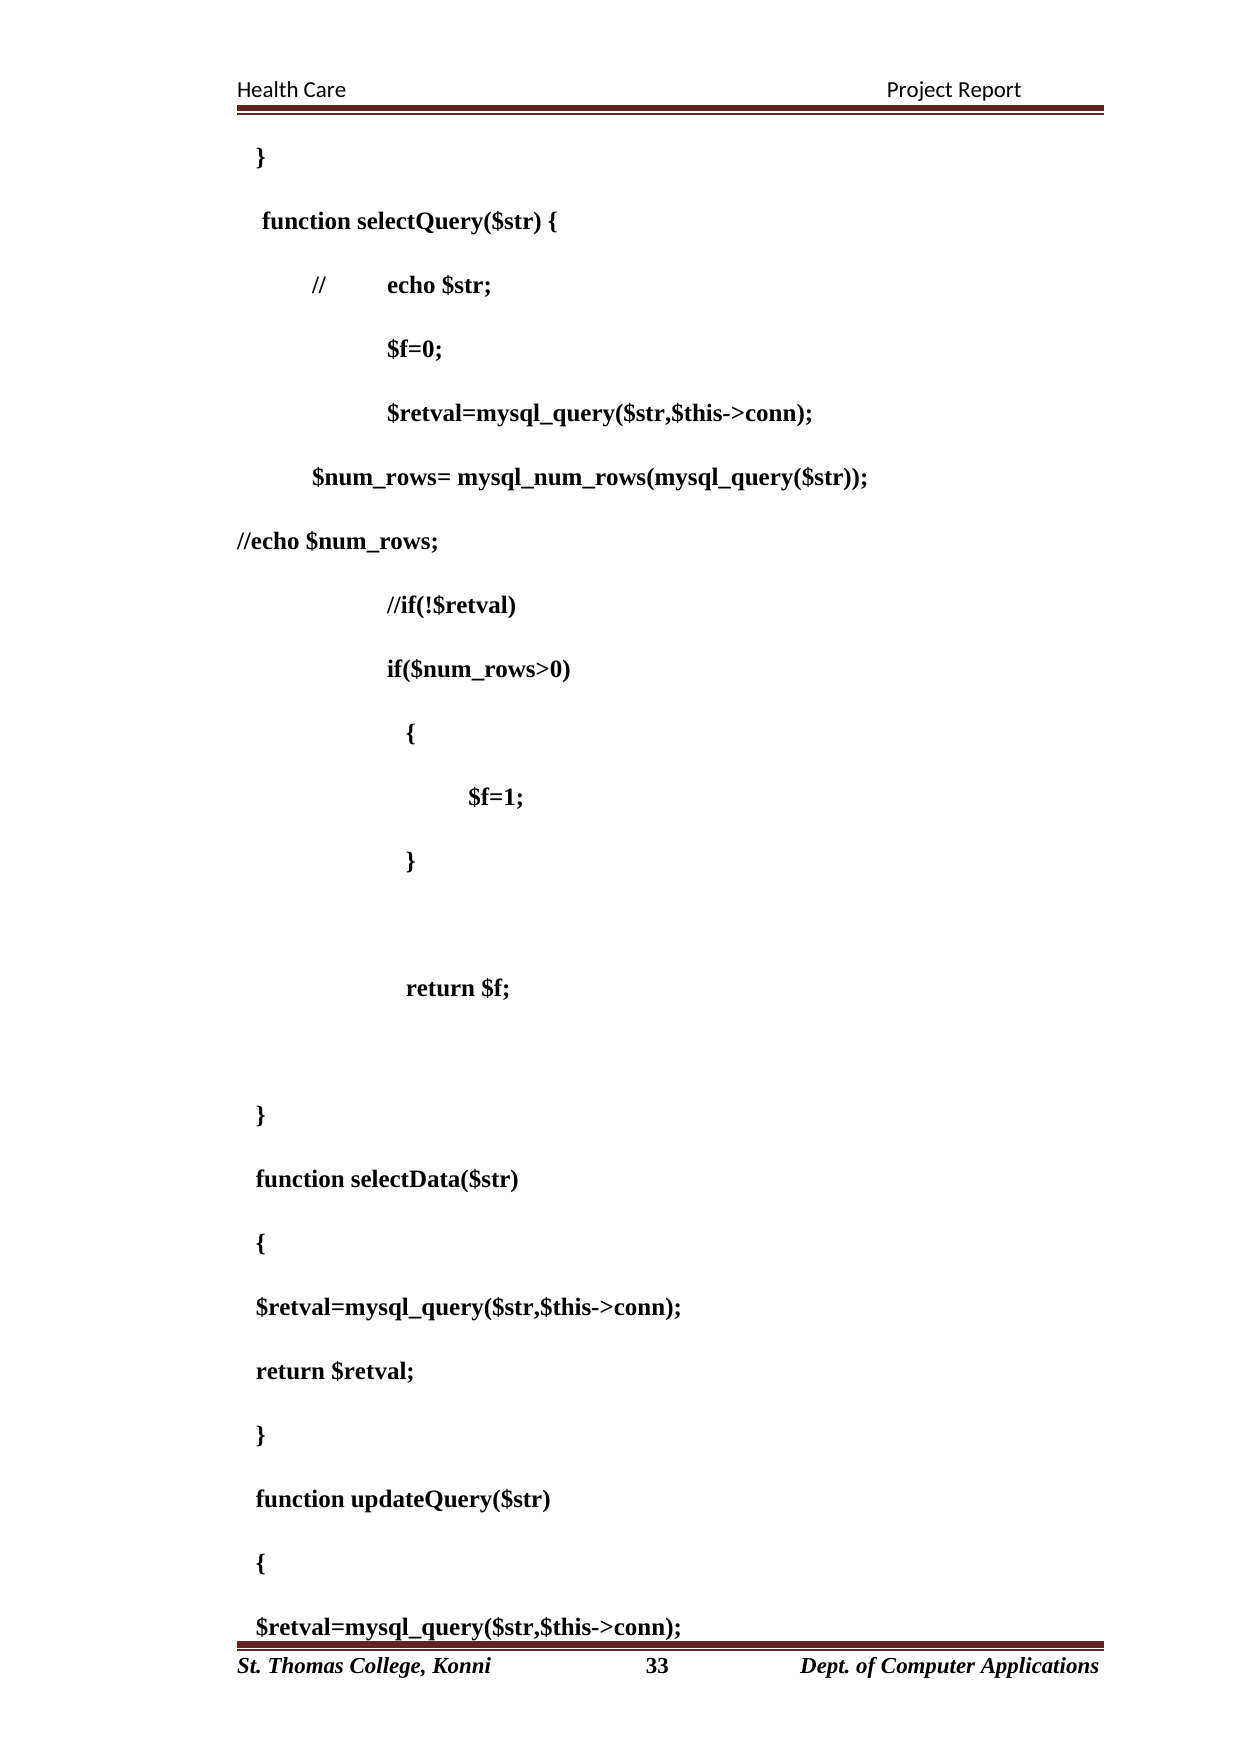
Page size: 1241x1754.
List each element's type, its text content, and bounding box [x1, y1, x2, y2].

text // echo $str; [237, 270, 1104, 299]
text } [237, 1420, 1104, 1449]
text $f=0; [237, 334, 1104, 363]
text if($num_rows>0) [237, 654, 1104, 683]
text { [237, 1548, 1104, 1577]
text } [237, 1100, 1104, 1129]
text //echo $num_rows; [237, 526, 1104, 555]
text { [237, 1228, 1104, 1257]
text $num_rows= mysql_num_rows(mysql_query($str)); [237, 462, 1104, 491]
text { [237, 718, 1104, 747]
text function selectData($str) [237, 1164, 1104, 1193]
text return $retval; [237, 1356, 1104, 1385]
text $f=1; [237, 782, 1104, 811]
text $retval=mysql_query($str,$this->conn); [237, 1292, 1104, 1321]
text $retval=mysql_query($str,$this->conn); [237, 1612, 1104, 1641]
text function updateQuery($str) [237, 1484, 1104, 1513]
text } [237, 846, 1104, 875]
text $retval=mysql_query($str,$this->conn); [237, 398, 1104, 427]
text //if(!$retval) [237, 590, 1104, 619]
text } [237, 142, 1104, 171]
text function selectQuery($str) { [237, 206, 1104, 235]
text return $f; [237, 973, 1104, 1002]
